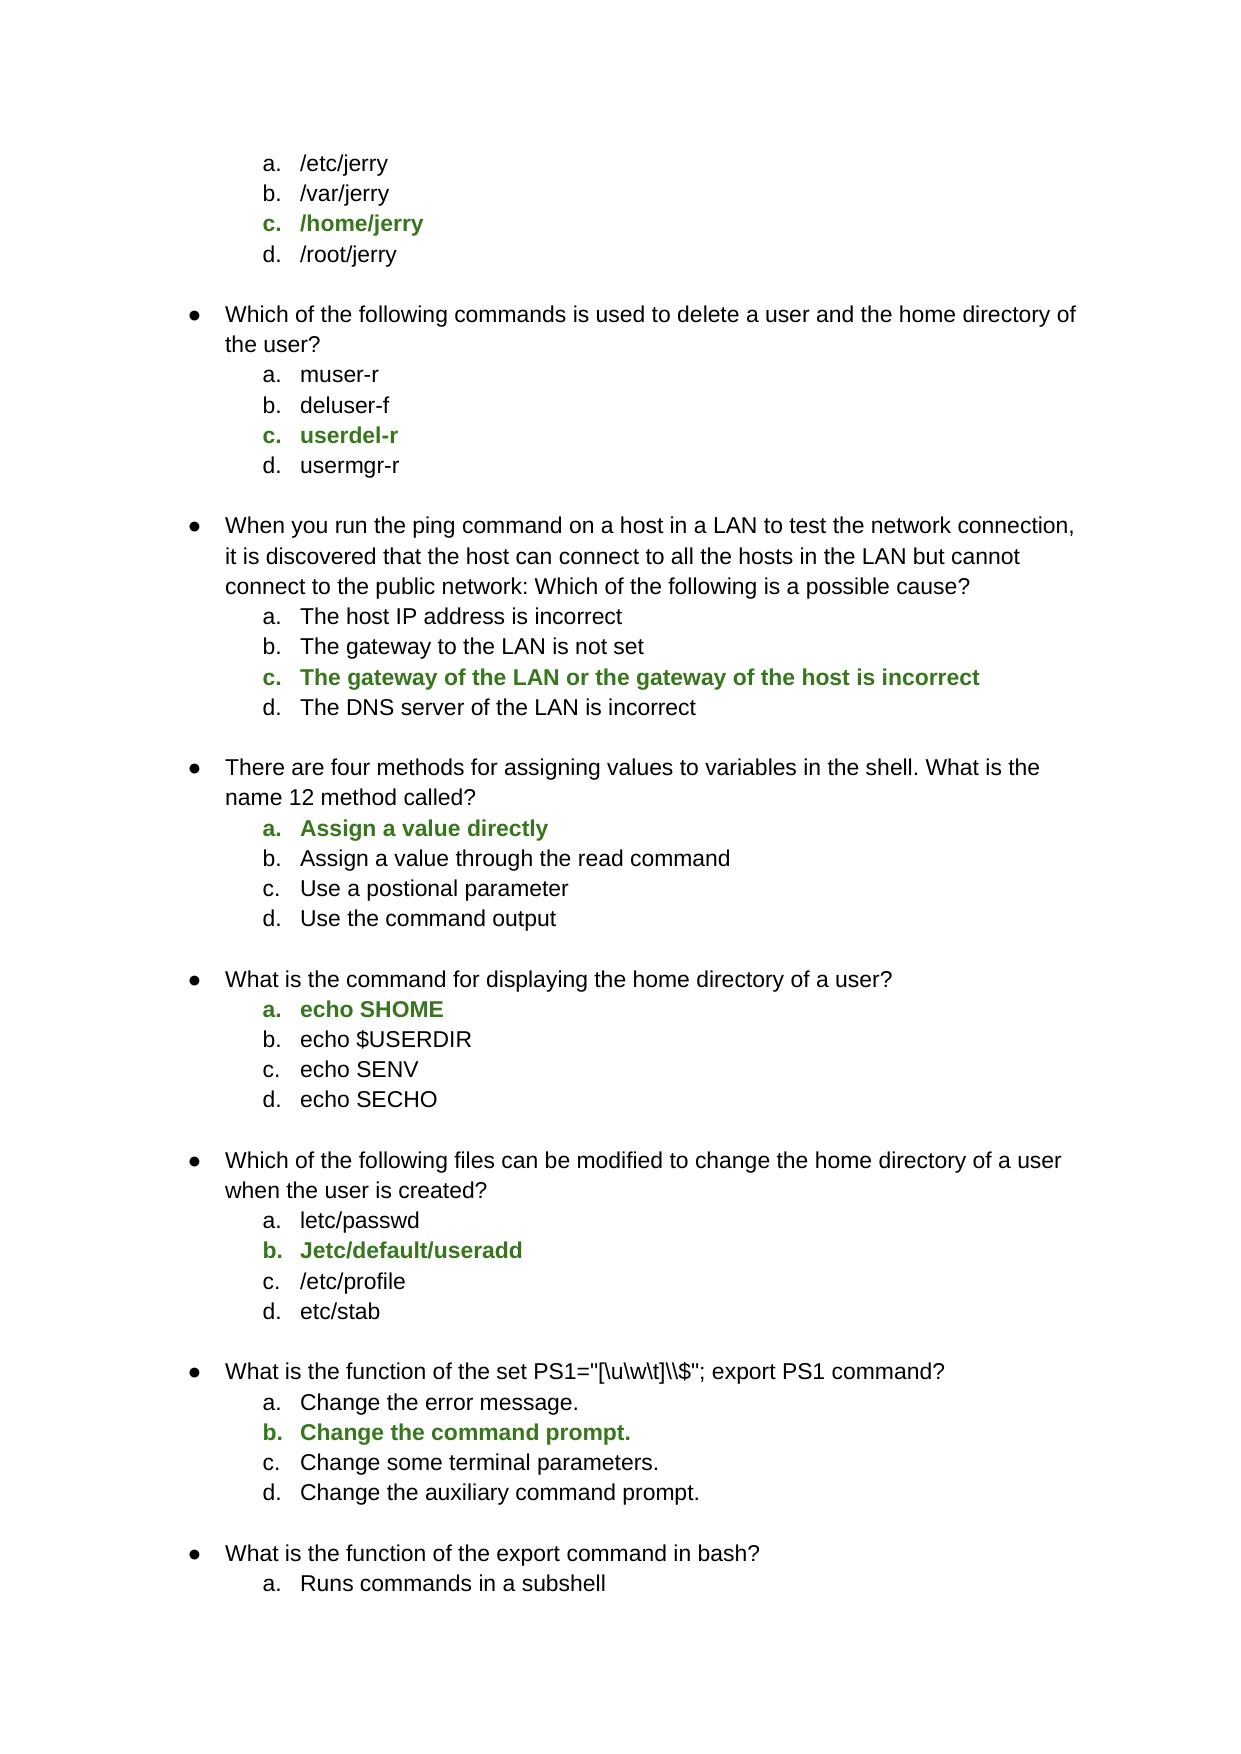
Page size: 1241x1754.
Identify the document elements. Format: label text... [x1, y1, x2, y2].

list etc/stab [262, 1298, 1090, 1324]
list /home/jerry [262, 210, 1090, 237]
list Which of the following files can be modified to change the home directory of a user when the user is created? [187, 1147, 1090, 1203]
list echo SECHO [262, 1086, 1090, 1113]
list /root/jerry [262, 241, 1090, 267]
list Change the command prompt. [262, 1419, 1090, 1445]
list Change the error message. [262, 1388, 1090, 1415]
list userdel-r [262, 422, 1090, 448]
list The host IP address is incorrect [262, 603, 1090, 629]
list There are four methods for assigning values to variables in the shell. What is the name 12 method called? [187, 754, 1090, 811]
list Assign a value through the read command [262, 845, 1090, 871]
list Change the auxiliary command prompt. [262, 1479, 1090, 1506]
list Which of the following commands is used to delete a user and the home directory of the user? [187, 301, 1090, 358]
list /var/jerry [262, 180, 1090, 207]
list Runs commands in a subshell [262, 1570, 1090, 1596]
list muser-r [262, 361, 1090, 388]
list usermgr-r [262, 452, 1090, 478]
list Assign a value directly [262, 814, 1090, 841]
list Use a postional parameter [262, 875, 1090, 901]
list Use the command output [262, 905, 1090, 932]
list echo SHOME [262, 996, 1090, 1022]
list When you run the ping command on a host in a LAN to test the network connection, it is discovered that the host can connect to all the hosts in the LAN but cannot connect to the public network: Which of the following is a possible cause? [187, 512, 1090, 599]
list Jetc/default/useradd [262, 1237, 1090, 1264]
list echo SENV [262, 1056, 1090, 1083]
list The gateway of the LAN or the gateway of the host is incorrect [262, 663, 1090, 690]
list letc/passwd [262, 1207, 1090, 1234]
list echo $USERDIR [262, 1026, 1090, 1052]
list /etc/profile [262, 1268, 1090, 1294]
list deluser-f [262, 392, 1090, 418]
list The gateway to the LAN is not set [262, 633, 1090, 660]
list The DNS server of the LAN is incorrect [262, 694, 1090, 720]
list What is the function of the set PS1="[\u\w\t]\\$"; export PS1 command? [187, 1358, 1090, 1385]
list /etc/jerry [262, 150, 1090, 176]
list Change some terminal parameters. [262, 1449, 1090, 1475]
list What is the command for displaying the home directory of a user? [187, 966, 1090, 992]
list What is the function of the export command in bash? [187, 1539, 1090, 1566]
